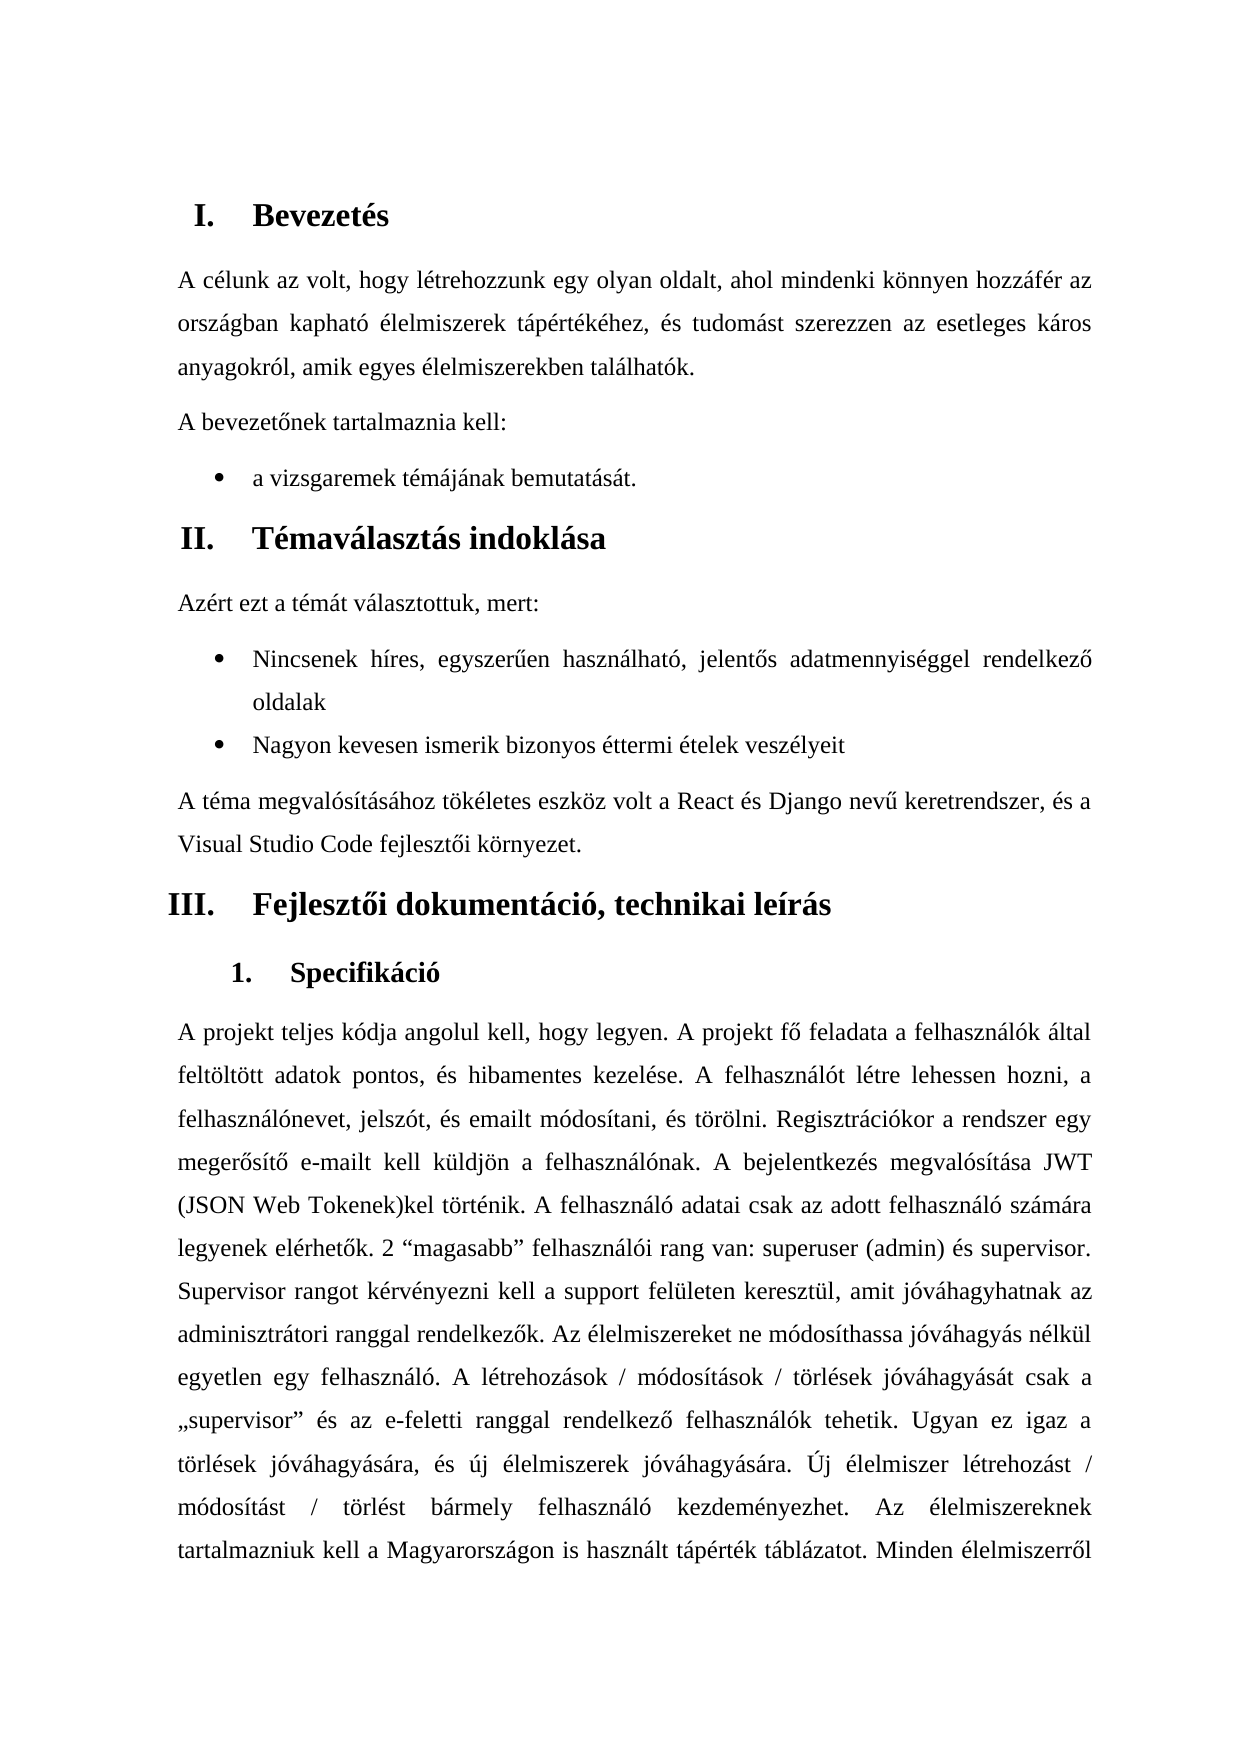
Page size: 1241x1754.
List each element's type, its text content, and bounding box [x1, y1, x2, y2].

subtitle Témaválasztás indoklása [214, 518, 1093, 557]
list a vizsgaremek témájának bemutatását. [215, 463, 1093, 492]
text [177, 1017, 1093, 1564]
text A bevezetőnek tartalmaznia kell: [177, 407, 1093, 436]
text A célunk az volt, hogy létrehozzunk egy olyan oldalt, ahol mindenki könnyen hozzáfér az országban kapható élelmiszerek tápértékéhez, és tudomást szerezzen az esetleges káros anyagokról, amik egyes élelmiszerekben találhatók. [177, 265, 1093, 380]
subtitle Specifikáció [252, 955, 1093, 988]
text Azért ezt a témát választottuk, mert: [177, 588, 1093, 617]
subtitle Bevezetés [215, 195, 1093, 234]
list Nincsenek híres, egyszerűen használható, jelentős adatmennyiséggel rendelkező oldalak [215, 644, 1093, 716]
subtitle Fejlesztői dokumentáció, technikai leírás [215, 885, 1093, 923]
text A téma megvalósításához tökéletes eszköz volt a React és Django nevű keretrendszer, és a Visual Studio Code fejlesztői környezet. [177, 786, 1093, 858]
list Nagyon kevesen ismerik bizonyos éttermi ételek veszélyeit [215, 730, 1093, 759]
